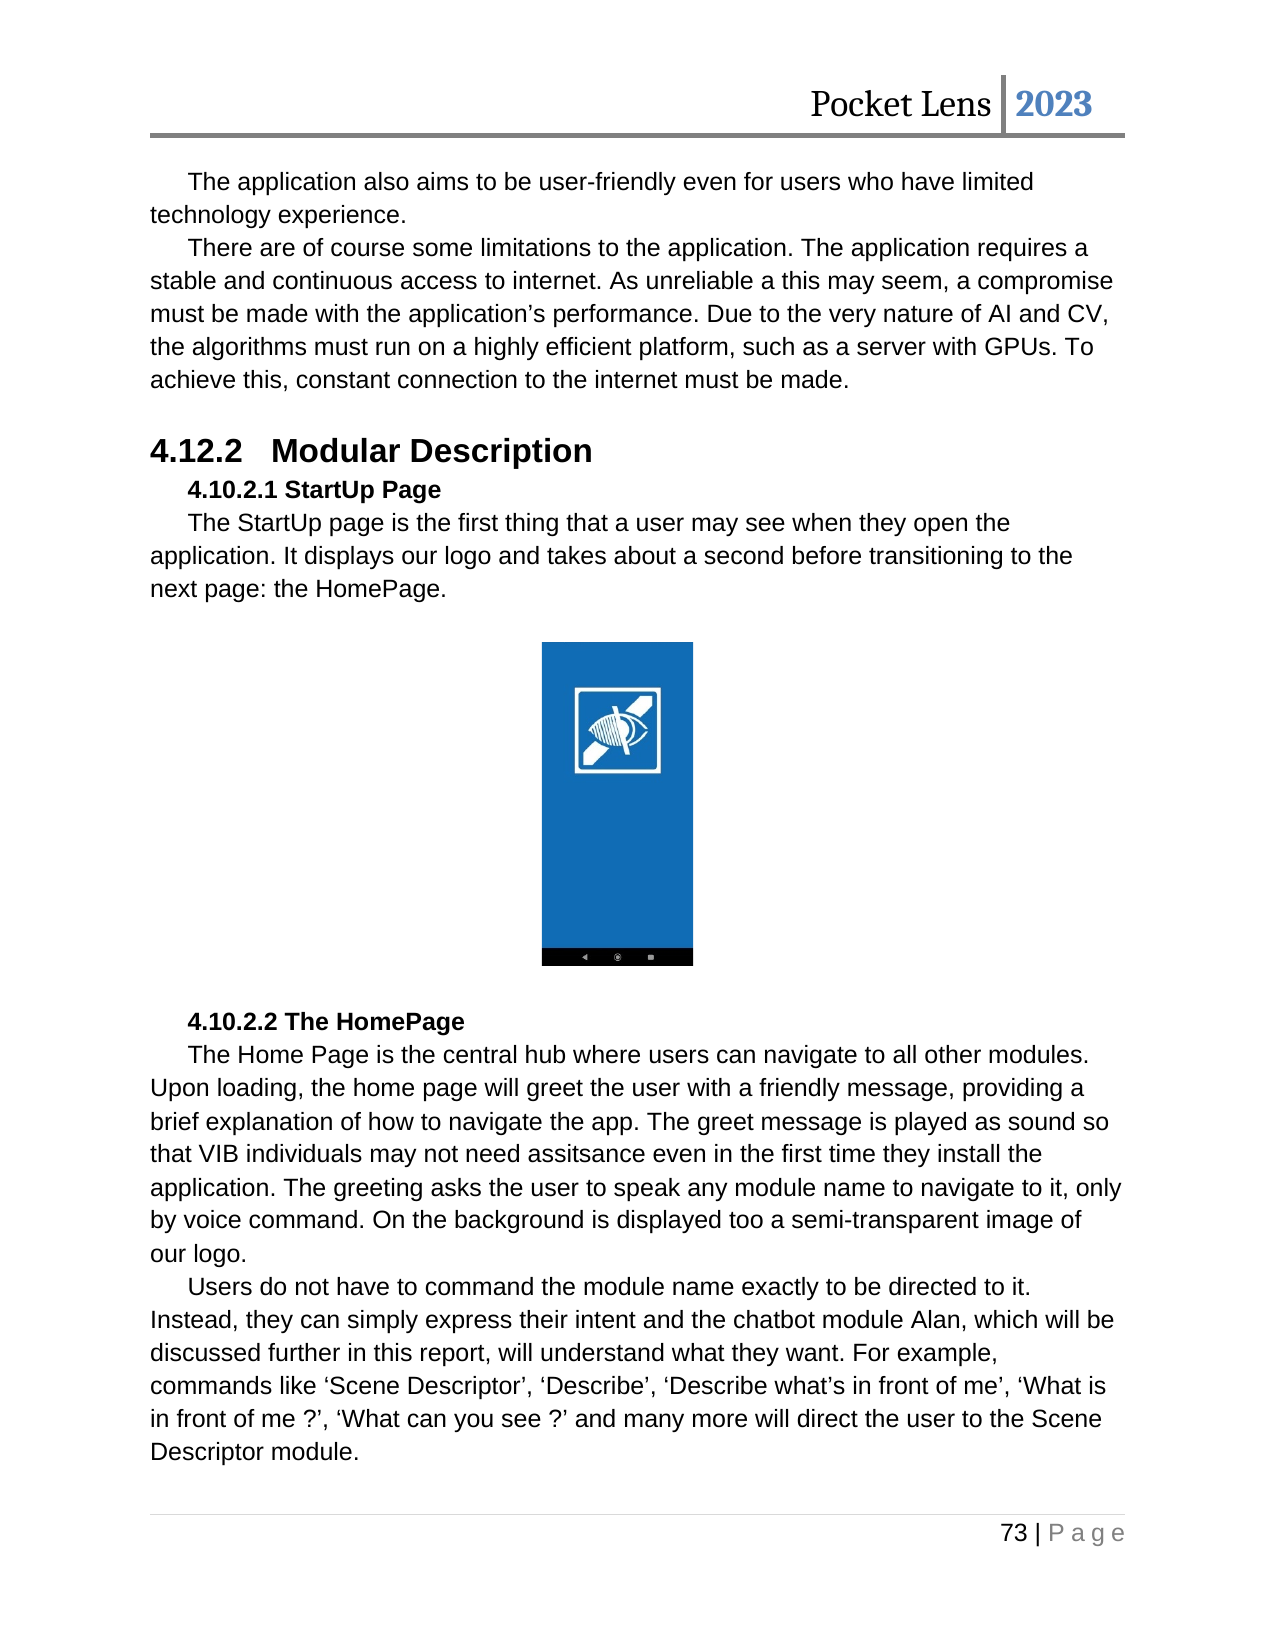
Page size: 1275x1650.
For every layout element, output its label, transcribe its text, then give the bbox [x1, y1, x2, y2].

text 4.10.2.1 StartUp Page [150, 475, 1125, 504]
text Users do not have to command the module name exactly to be directed to it. Instead, they can simply express their intent and the chatbot module Alan, which will be discussed further in this report, will understand what they want. For example, commands like ‘Scene Descriptor’, ‘Describe’, ‘Describe what’s in front of me’, ‘What is in front of me ?’, ‘What can you see ?’ and many more will direct the user to the Scene Descriptor module. [150, 1272, 1125, 1465]
text There are of course some limitations to the application. The application requires a stable and continuous access to internet. As unreliable a this may seem, a compromise must be made with the application’s performance. Due to the very nature of AI and CV, the algorithms must run on a highly efficient platform, such as a server with GPUs. To achieve this, constant connection to the internet must be made. [150, 233, 1125, 393]
text The StartUp page is the first thing that a user may see when they open the application. It displays our logo and takes about a second before transitioning to the next page: the HomePage. [150, 508, 1125, 603]
text 4.10.2.2 The HomePage [150, 1007, 1125, 1036]
text The Home Page is the central hub where users can navigate to all other modules. Upon loading, the home page will greet the user with a friendly message, providing a brief explanation of how to navigate the app. The greet message is played as sound so that VIB individuals may not need assitsance even in the first time they install the application. The greeting asks the user to speak any module name to navigate to it, only by voice command. On the background is displayed too a semi-transparent image of our logo. [150, 1040, 1125, 1267]
subtitle Modular Description [150, 431, 1125, 469]
picture [541, 642, 694, 966]
text The application also aims to be user-friendly even for users who have limited technology experience. [150, 167, 1125, 228]
